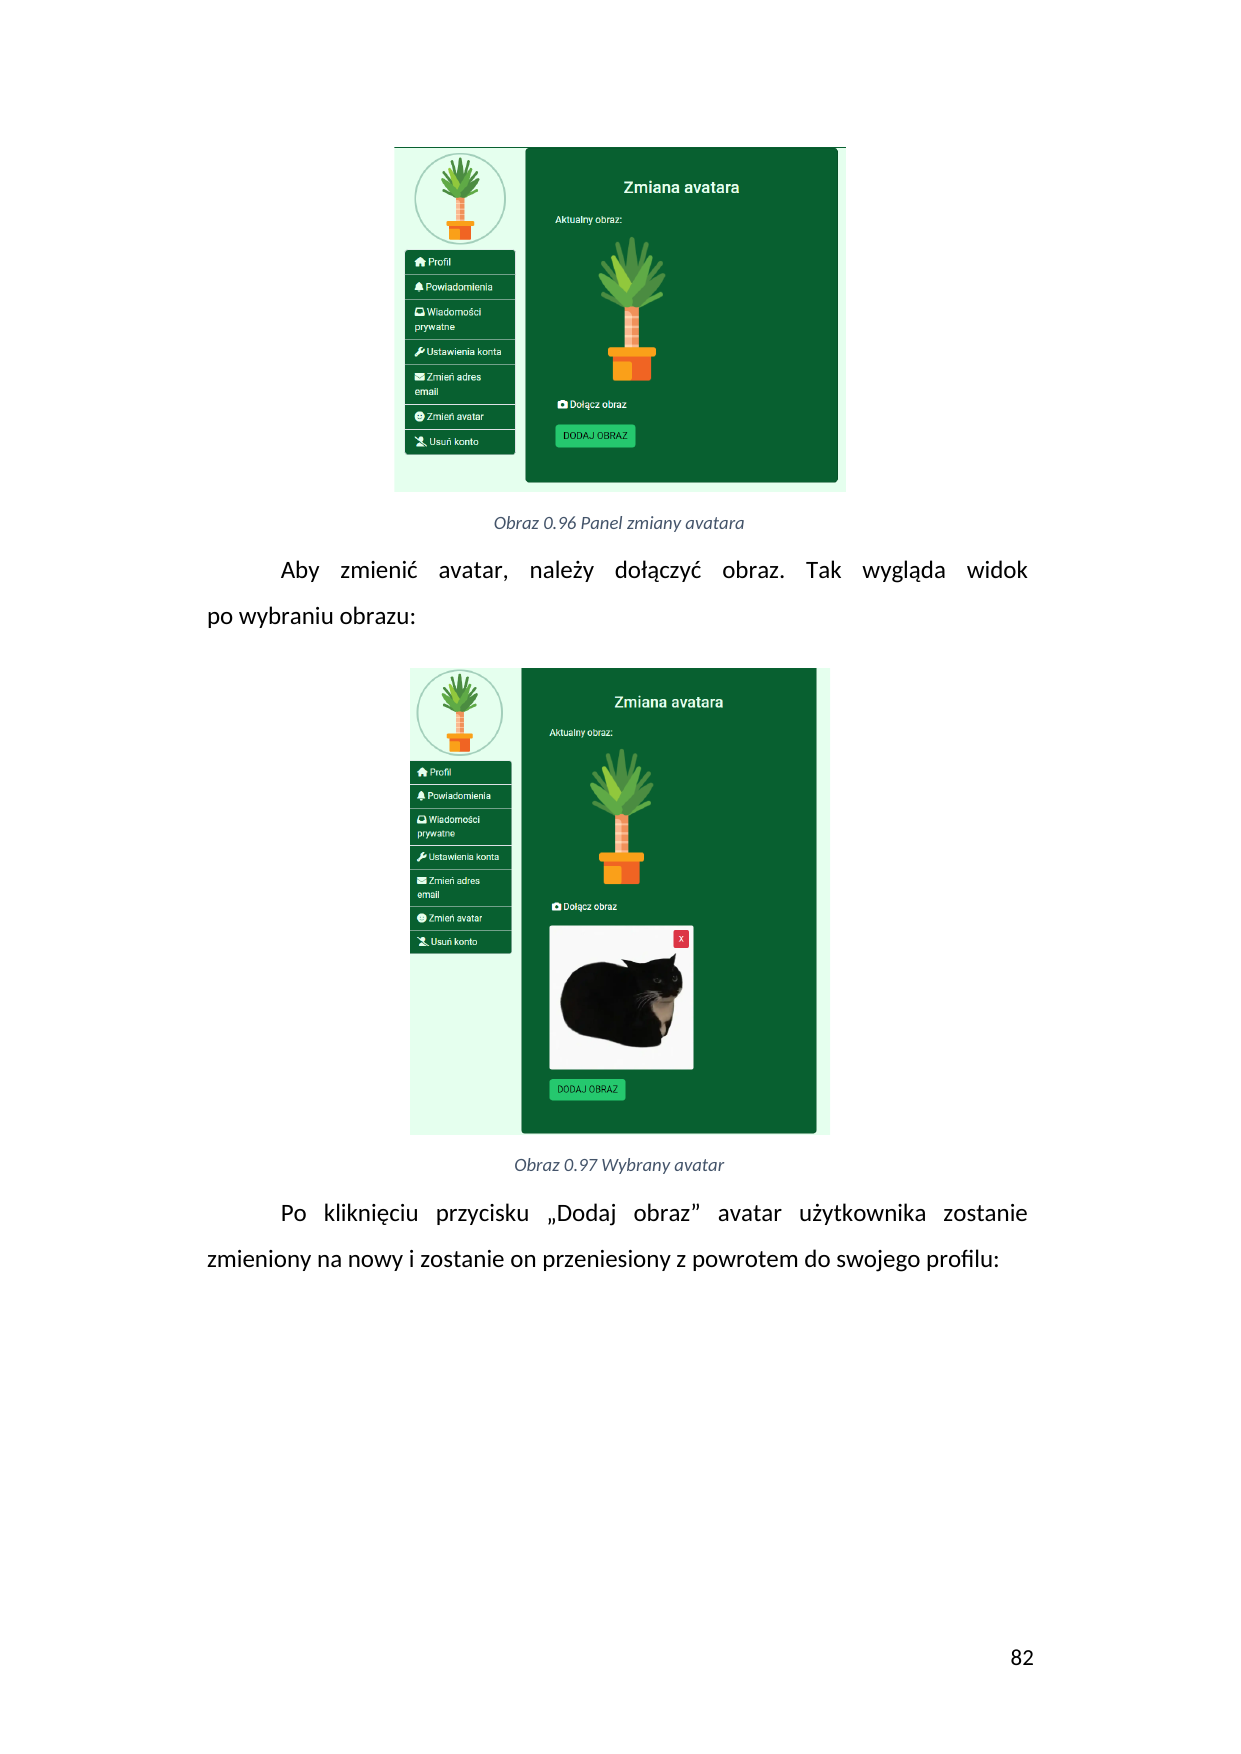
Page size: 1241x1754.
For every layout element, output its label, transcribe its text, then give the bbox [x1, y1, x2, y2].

picture [410, 668, 831, 1135]
text Aby zmienić avatar, należy dołączyć obraz. Tak wygląda widok po wybraniu obrazu: [207, 554, 1029, 631]
text Po kliknięciu przycisku „Dodaj obraz” avatar użytkownika zostanie zmieniony na nowy i zostanie on przeniesiony z powrotem do swojego profilu: [207, 1197, 1029, 1274]
picture [394, 147, 846, 492]
